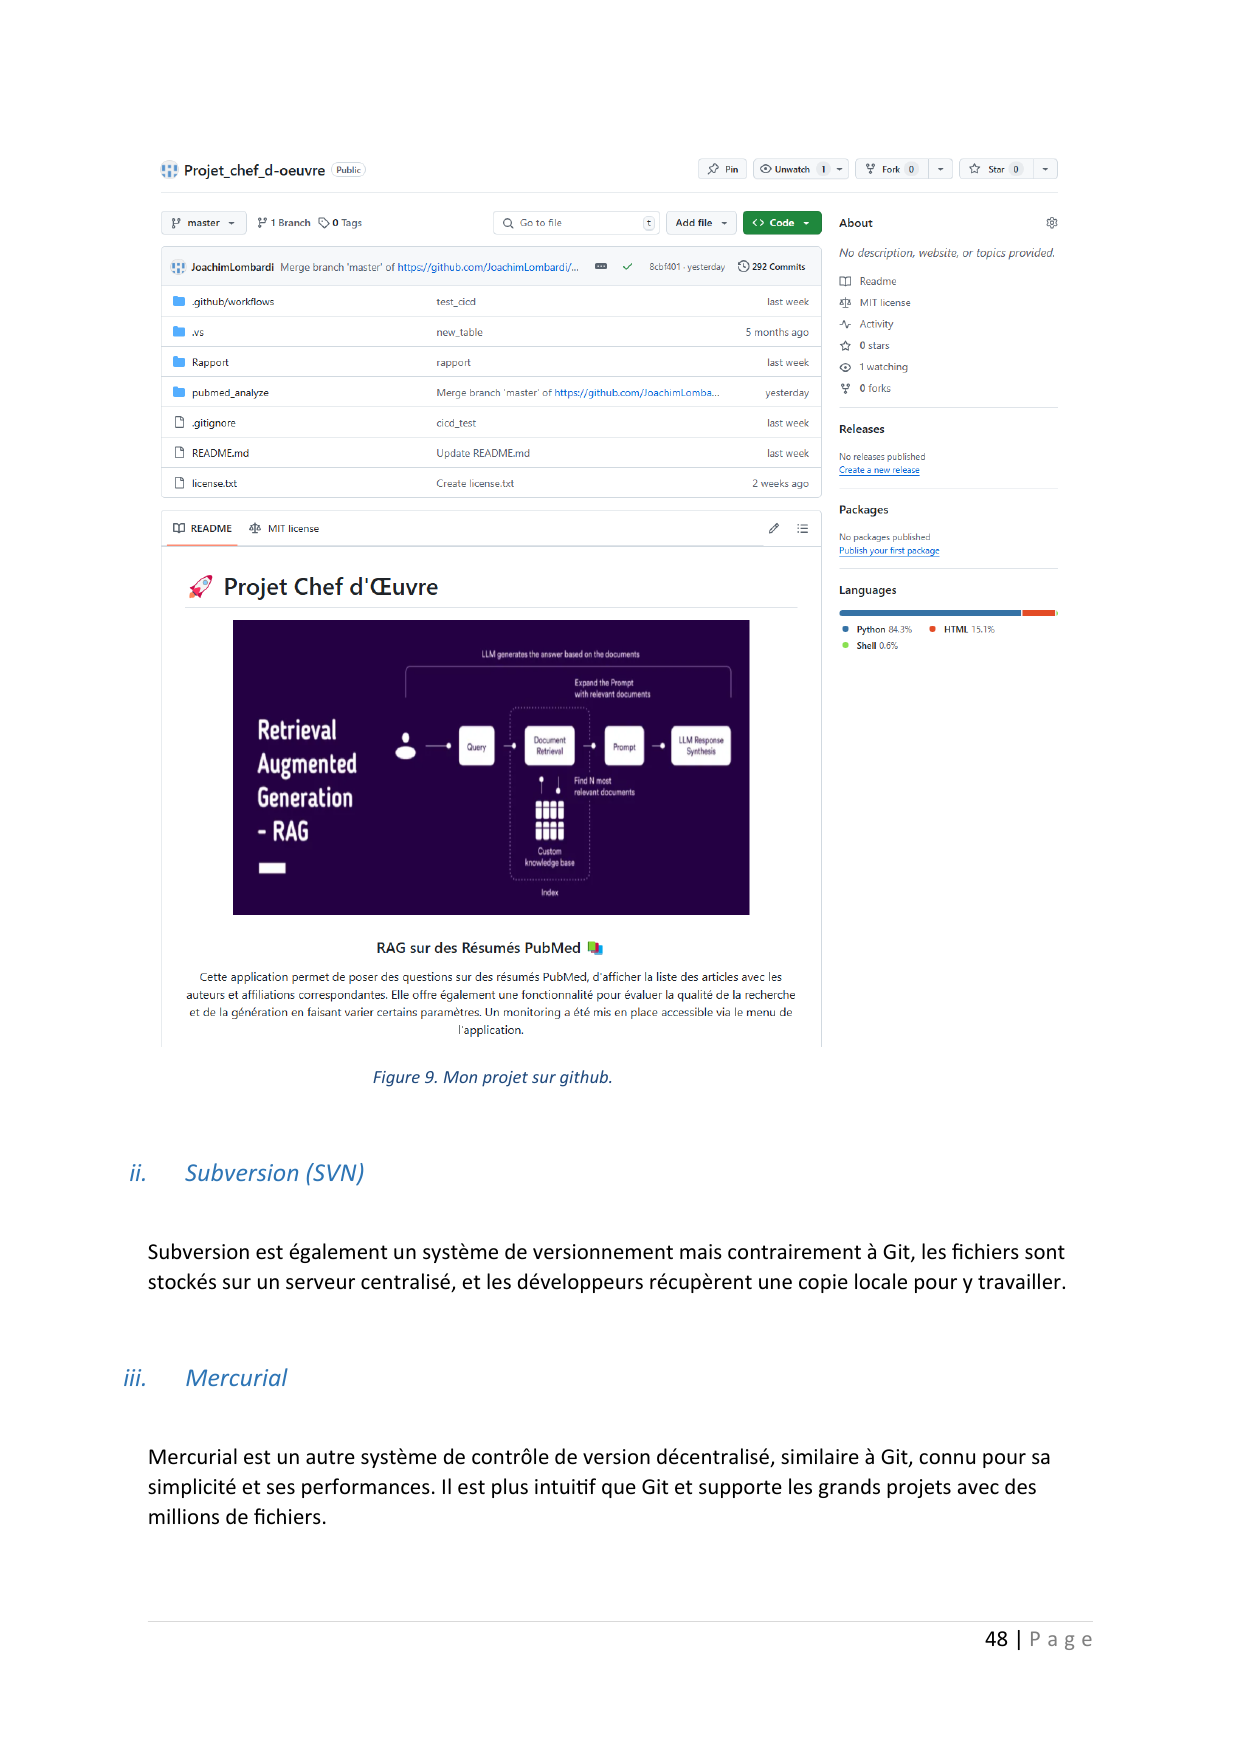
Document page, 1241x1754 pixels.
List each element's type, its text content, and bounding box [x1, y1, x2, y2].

subtitle Mercurial [148, 1361, 1093, 1392]
text Mercurial est un autre système de contrôle de version décentralisé, similaire à Git, connu pour sa simplicité et ses performances. Il est plus intuitif que Git et supporte les grands projets avec des millions de fichiers. [148, 1442, 1093, 1530]
picture [147, 147, 1093, 1047]
subtitle Subversion (SVN) [148, 1156, 1093, 1187]
text Subversion est également un système de versionnement mais contrairement à Git, les fichiers sont stockés sur un serveur centralisé, et les développeurs récupèrent une copie locale pour y travailler. [148, 1237, 1093, 1295]
text Figure 9. Mon projet sur github. [298, 1065, 1093, 1088]
